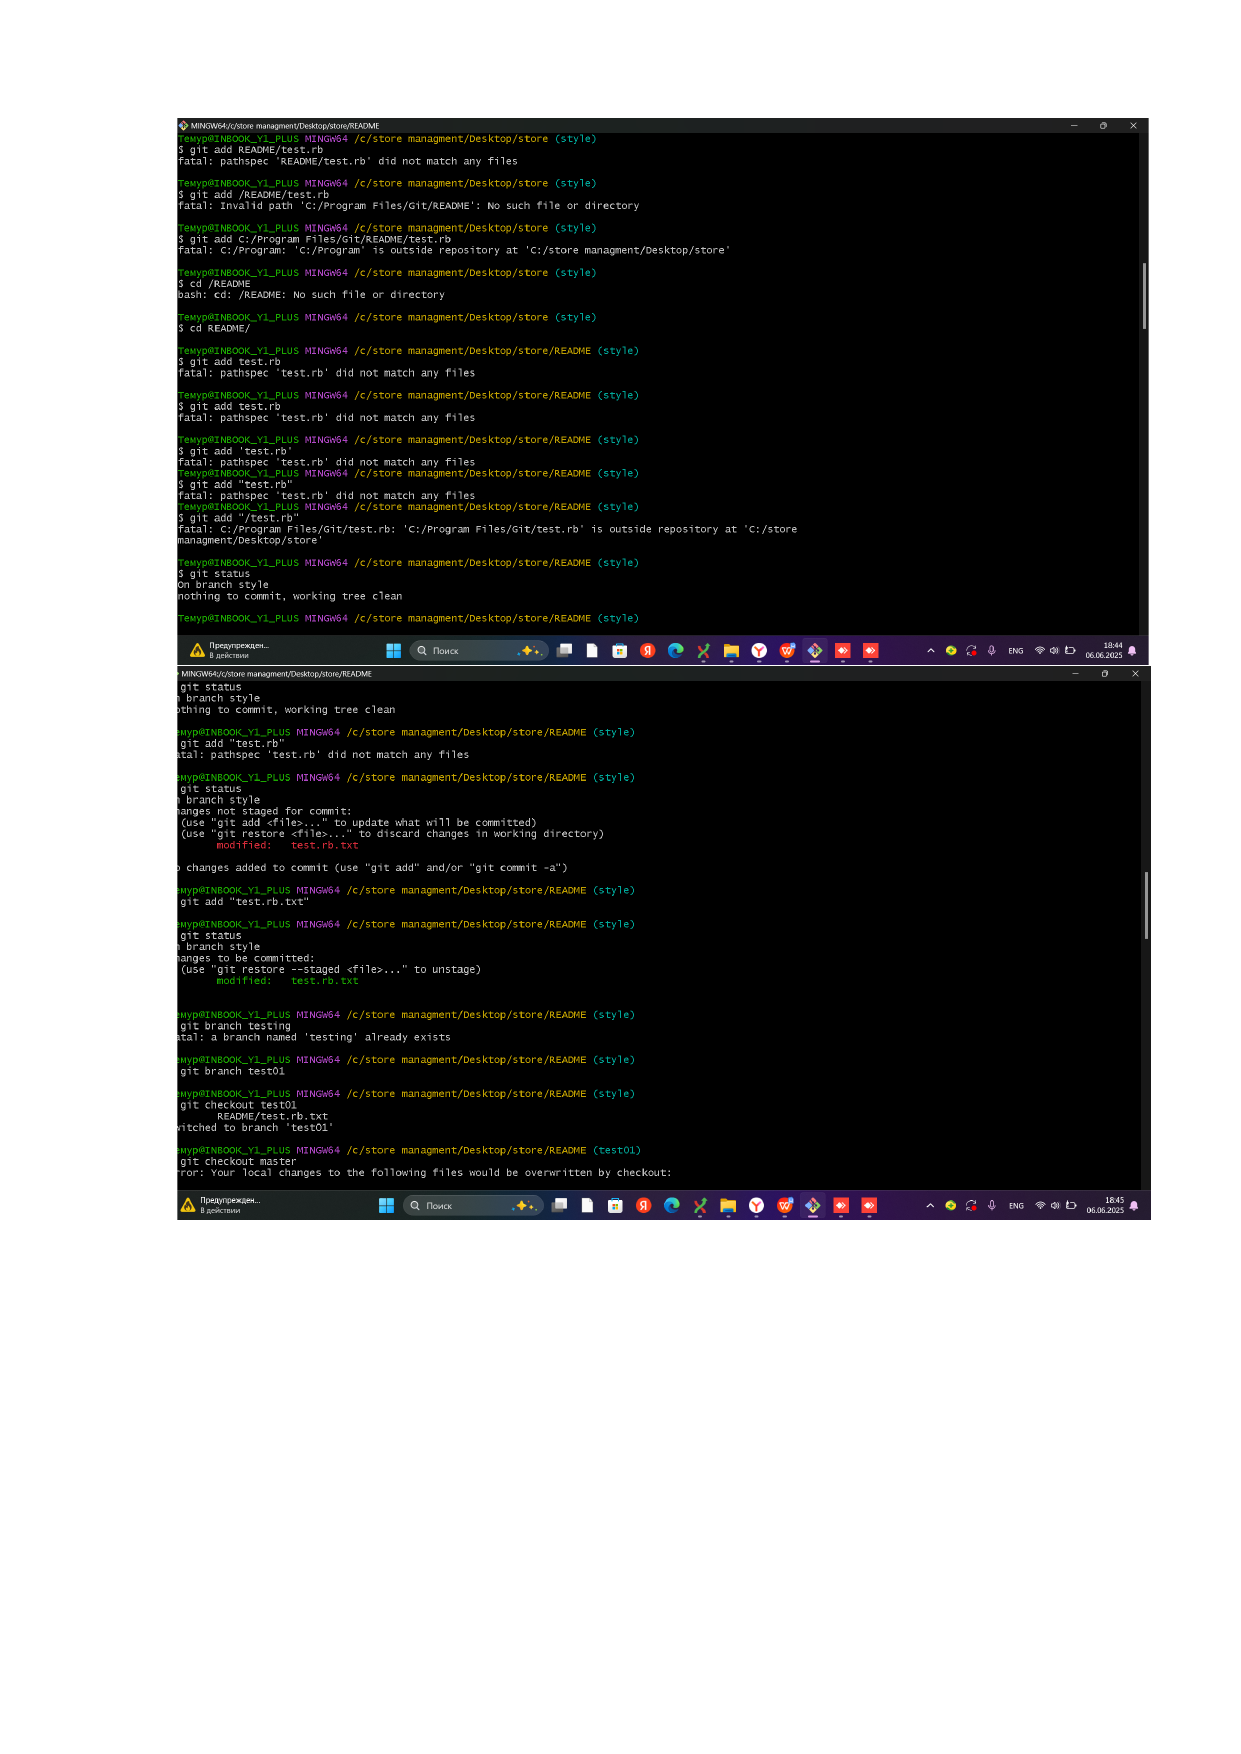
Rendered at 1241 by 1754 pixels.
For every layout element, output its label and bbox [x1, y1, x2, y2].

picture [177, 666, 1151, 1220]
picture [177, 118, 1149, 665]
